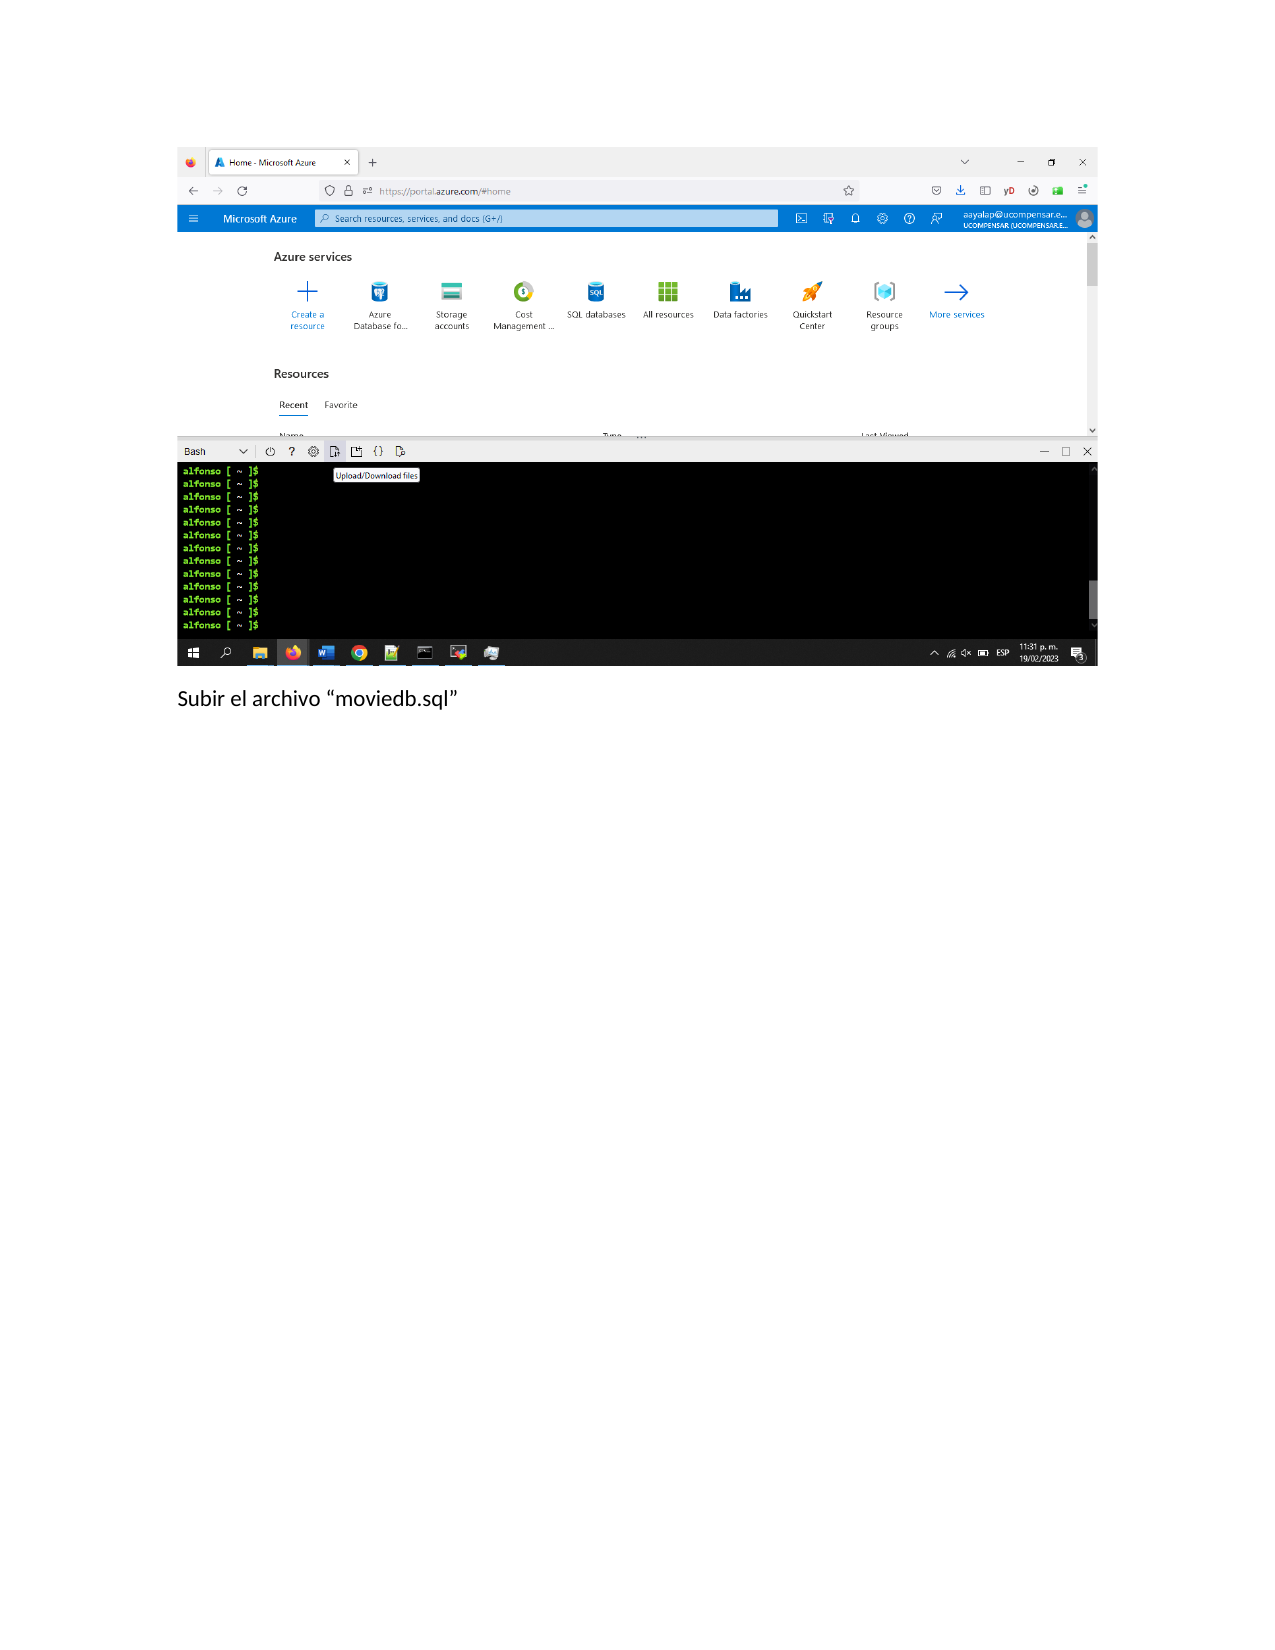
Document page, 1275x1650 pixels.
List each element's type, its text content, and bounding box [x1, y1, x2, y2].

text Subir el archivo “moviedb.sql” [177, 684, 1098, 712]
picture [177, 147, 1098, 666]
